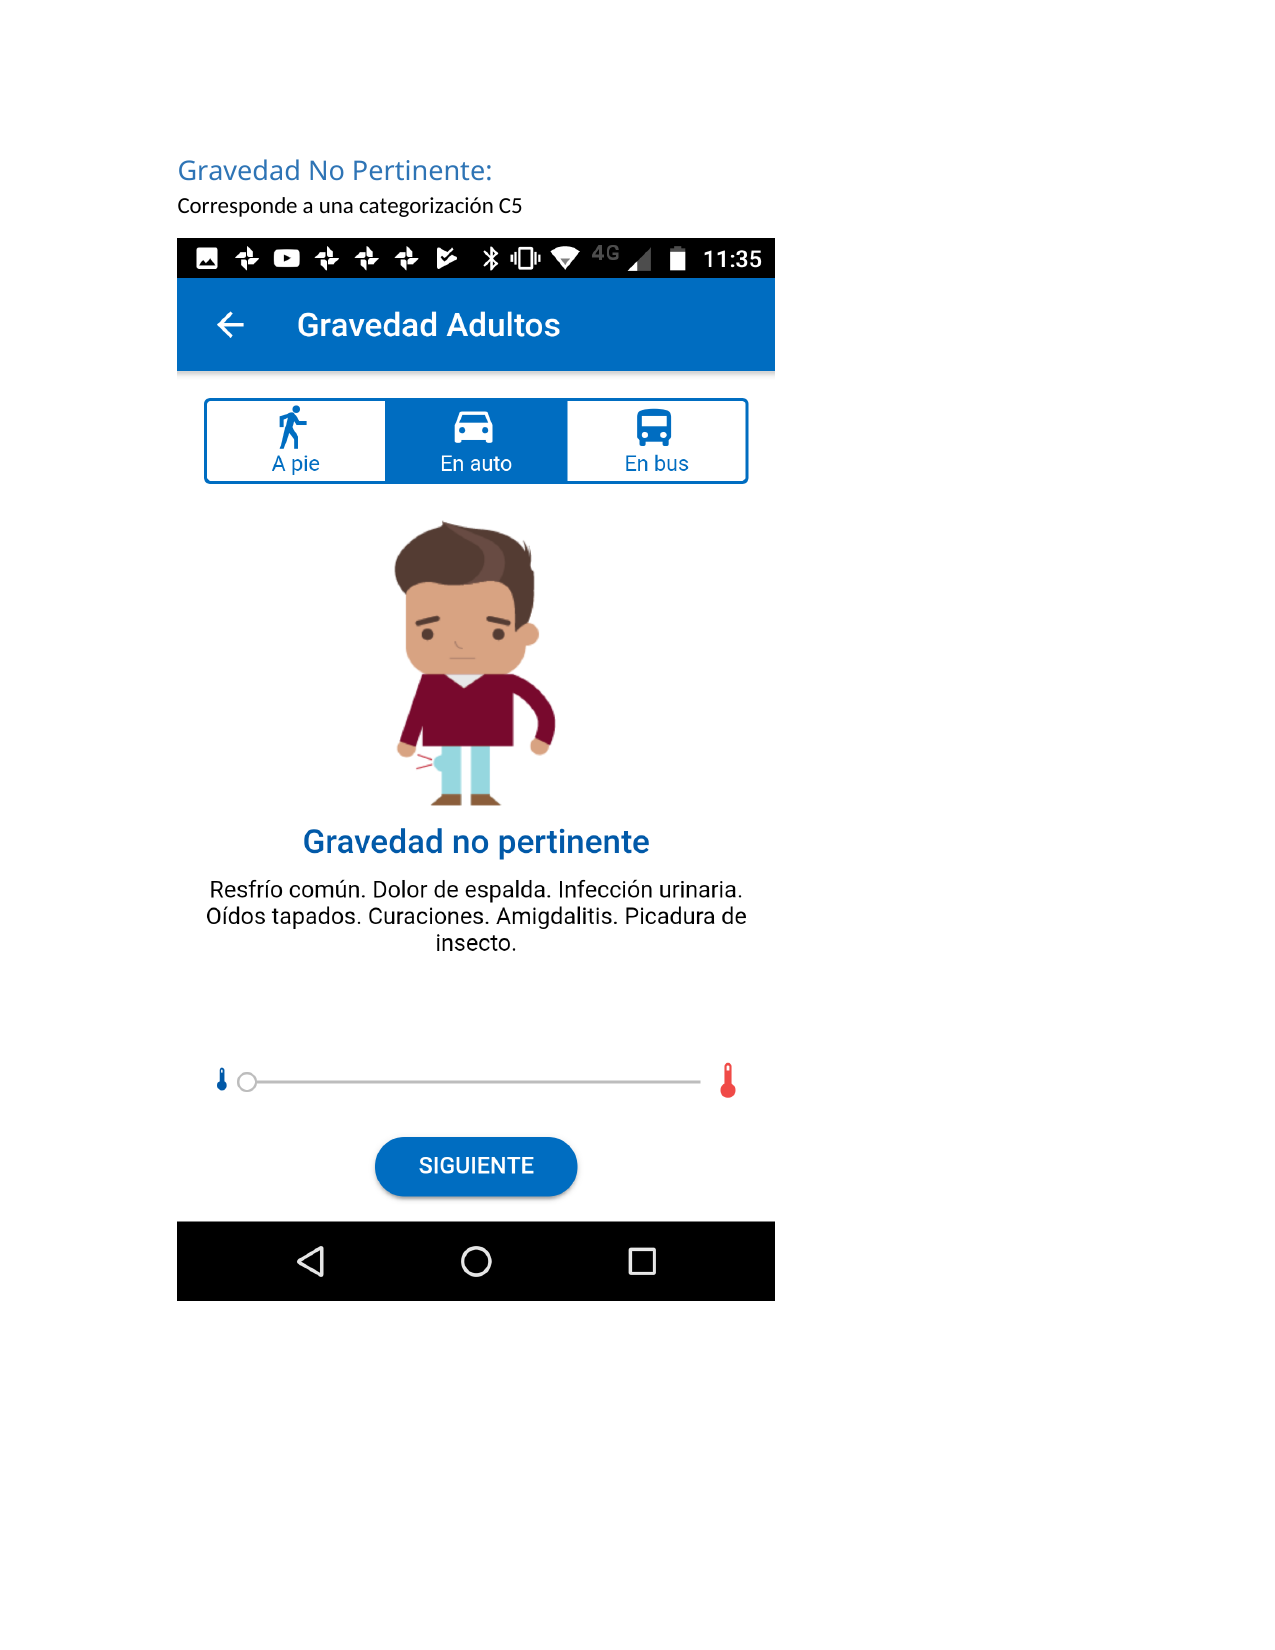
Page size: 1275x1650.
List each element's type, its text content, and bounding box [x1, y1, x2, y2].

subtitle Gravedad No Pertinente: [177, 152, 1098, 189]
picture [177, 238, 775, 1301]
text Corresponde a una categorización C5 [177, 192, 1098, 219]
